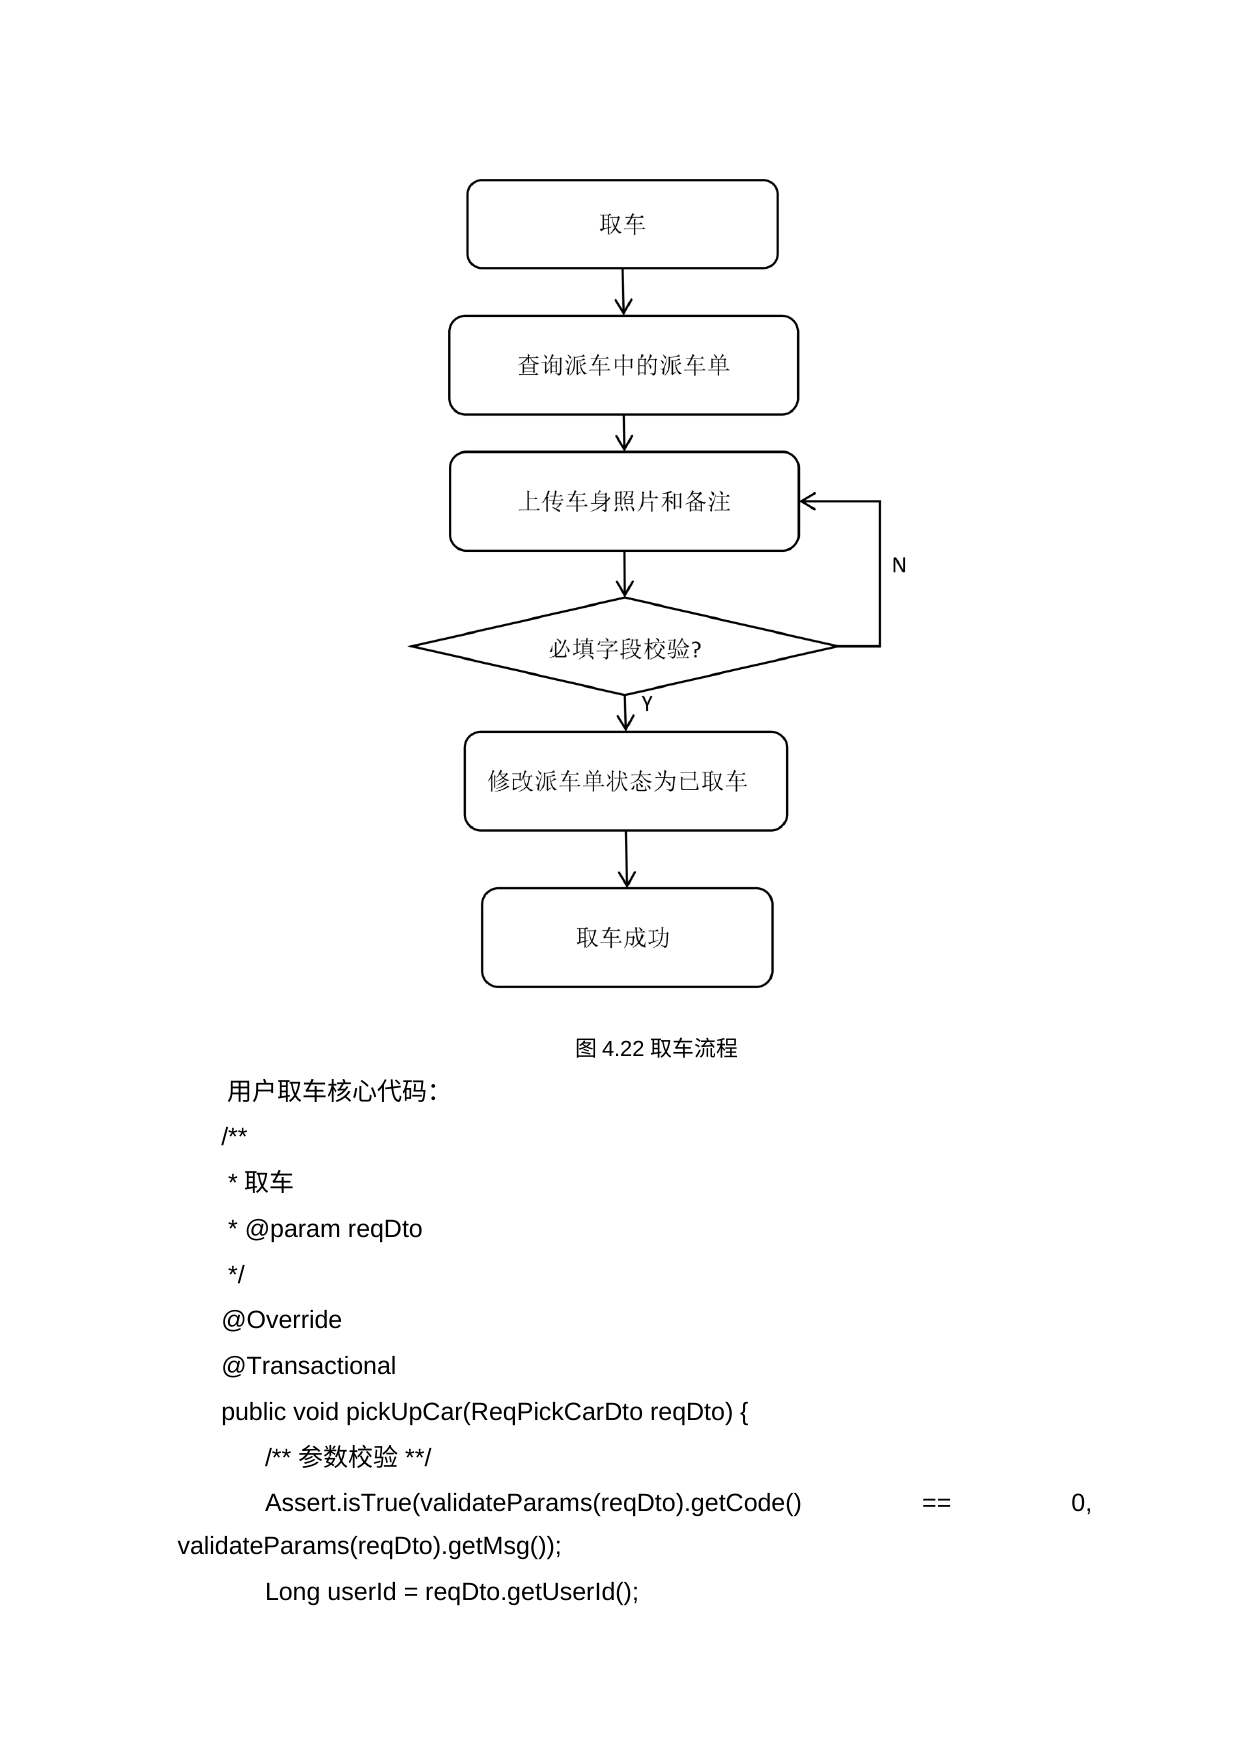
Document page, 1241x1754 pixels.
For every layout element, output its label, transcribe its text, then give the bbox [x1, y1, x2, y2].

text Assert.isTrue(validateParams(reqDto).getCode() == 0, validateParams(reqDto).getMsg()); [177, 1488, 1093, 1560]
text 图4.22 取车流程 [177, 1036, 1093, 1061]
picture [387, 147, 927, 1020]
text */ [177, 1259, 1093, 1288]
text public void pickUpCar(ReqPickCarDto reqDto) { [177, 1397, 1093, 1426]
text * @param reqDto [177, 1214, 1093, 1243]
text /** [177, 1122, 1093, 1151]
text /** 参数校验 **/ [177, 1442, 1093, 1471]
text @Transactional [177, 1351, 1093, 1380]
text @Override [177, 1305, 1093, 1334]
text Long userId = reqDto.getUserId(); [177, 1577, 1093, 1606]
text * 取车 [177, 1168, 1093, 1197]
text 用户取车核心代码： [177, 1077, 1093, 1105]
